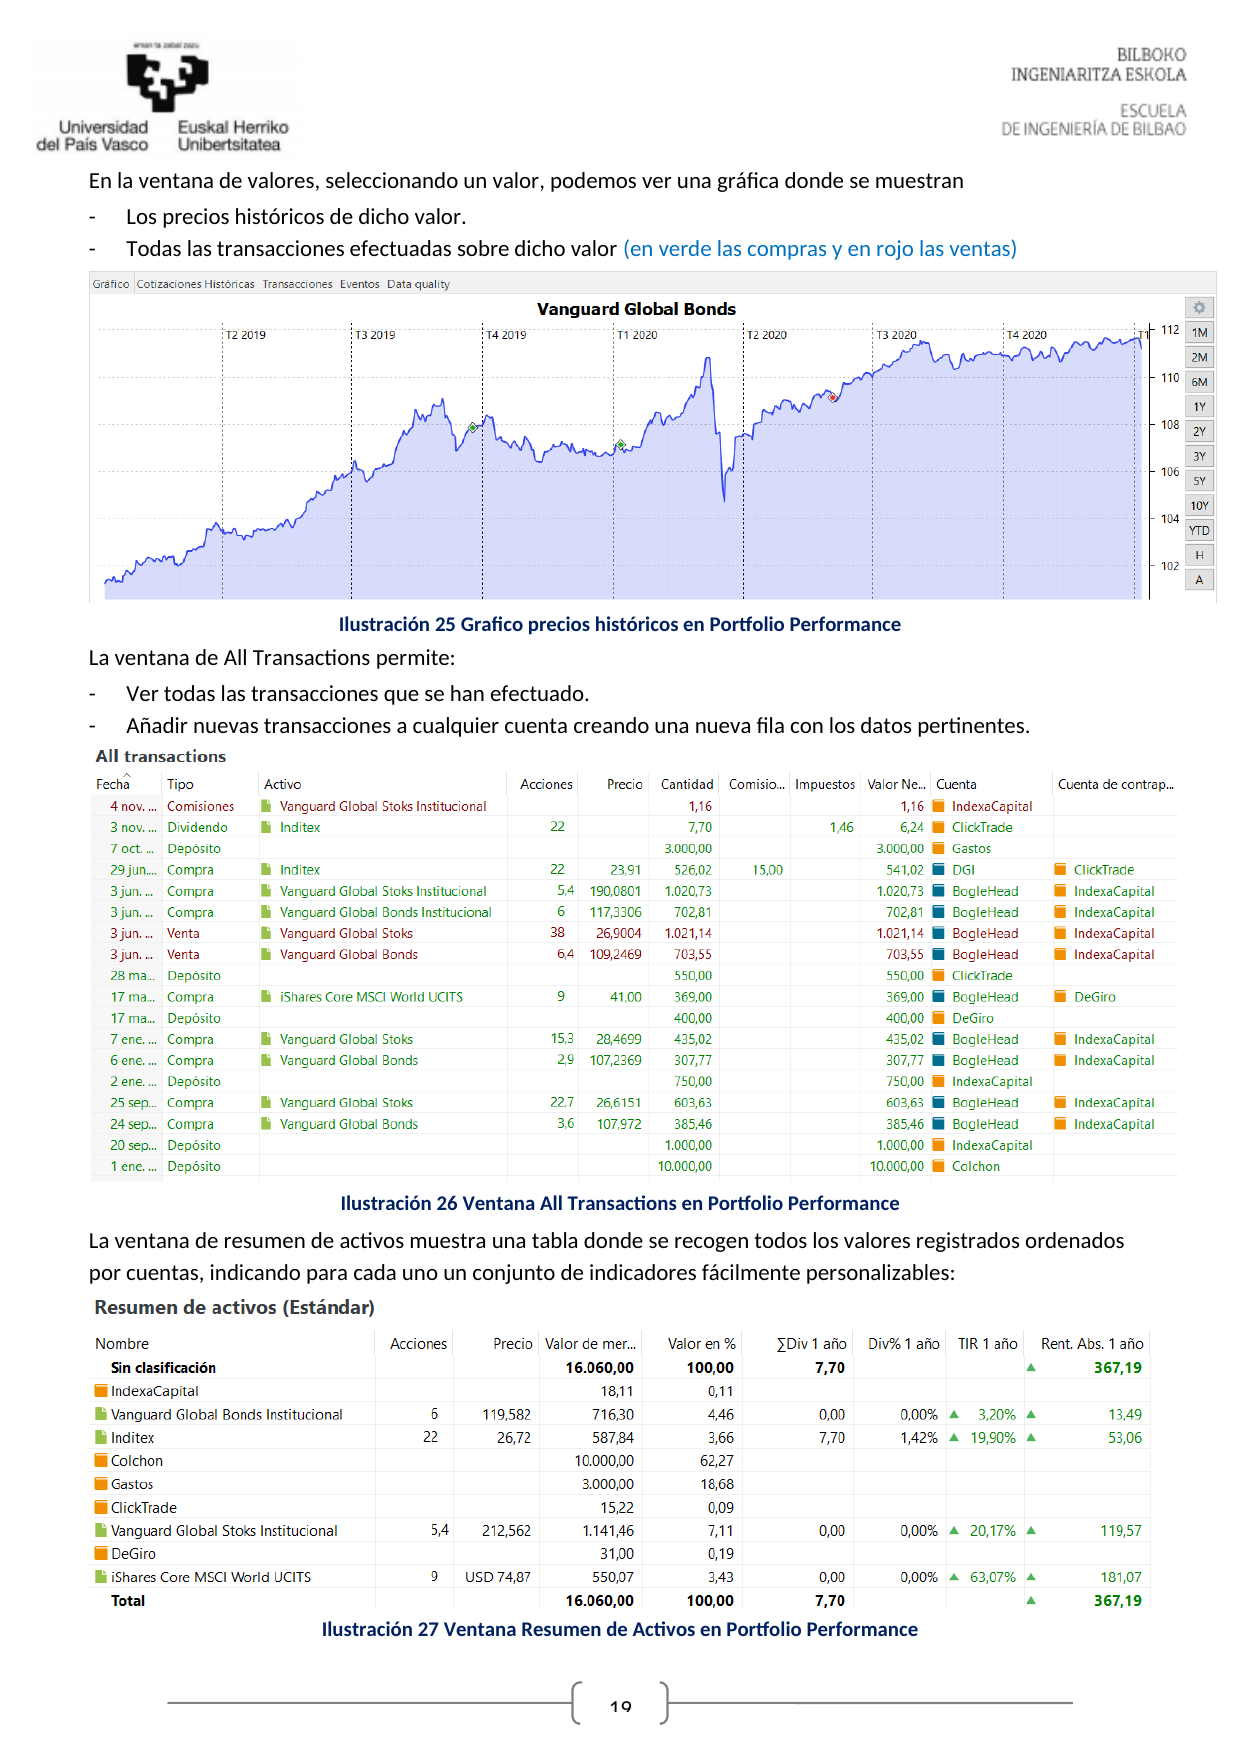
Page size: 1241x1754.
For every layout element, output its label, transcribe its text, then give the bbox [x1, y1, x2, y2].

picture [88, 1294, 1152, 1609]
list Ver todas las transacciones que se han efectuado. [89, 679, 1152, 707]
picture [29, 25, 1213, 162]
picture [88, 747, 1178, 1182]
text La ventana de resumen de activos muestra una tabla donde se recogen todos los valores registrados ordenados por cuentas, indicando para cada uno un conjunto de indicadores fácilmente personalizables: [89, 1226, 1152, 1286]
list Los precios históricos de dicho valor. [89, 202, 1152, 230]
list Todas las transacciones efectuadas sobre dicho valor (en verde las compras y en rojo las ventas) [89, 234, 1152, 262]
text En la ventana de valores, seleccionando un valor, podemos ver una gráfica donde se muestran [89, 102, 1152, 194]
text Ilustración 25 Grafico precios históricos en Portfolio Performance [89, 611, 1152, 636]
text Ilustración 26 Ventana All Transactions en Portfolio Performance [89, 1190, 1152, 1215]
text Ilustración 27 Ventana Resumen de Activos en Portfolio Performance [89, 1617, 1152, 1642]
text La ventana de All Transactions permite: [89, 643, 1152, 671]
picture [88, 270, 1219, 603]
list Añadir nuevas transacciones a cualquier cuenta creando una nueva fila con los datos pertinentes. [89, 711, 1152, 739]
